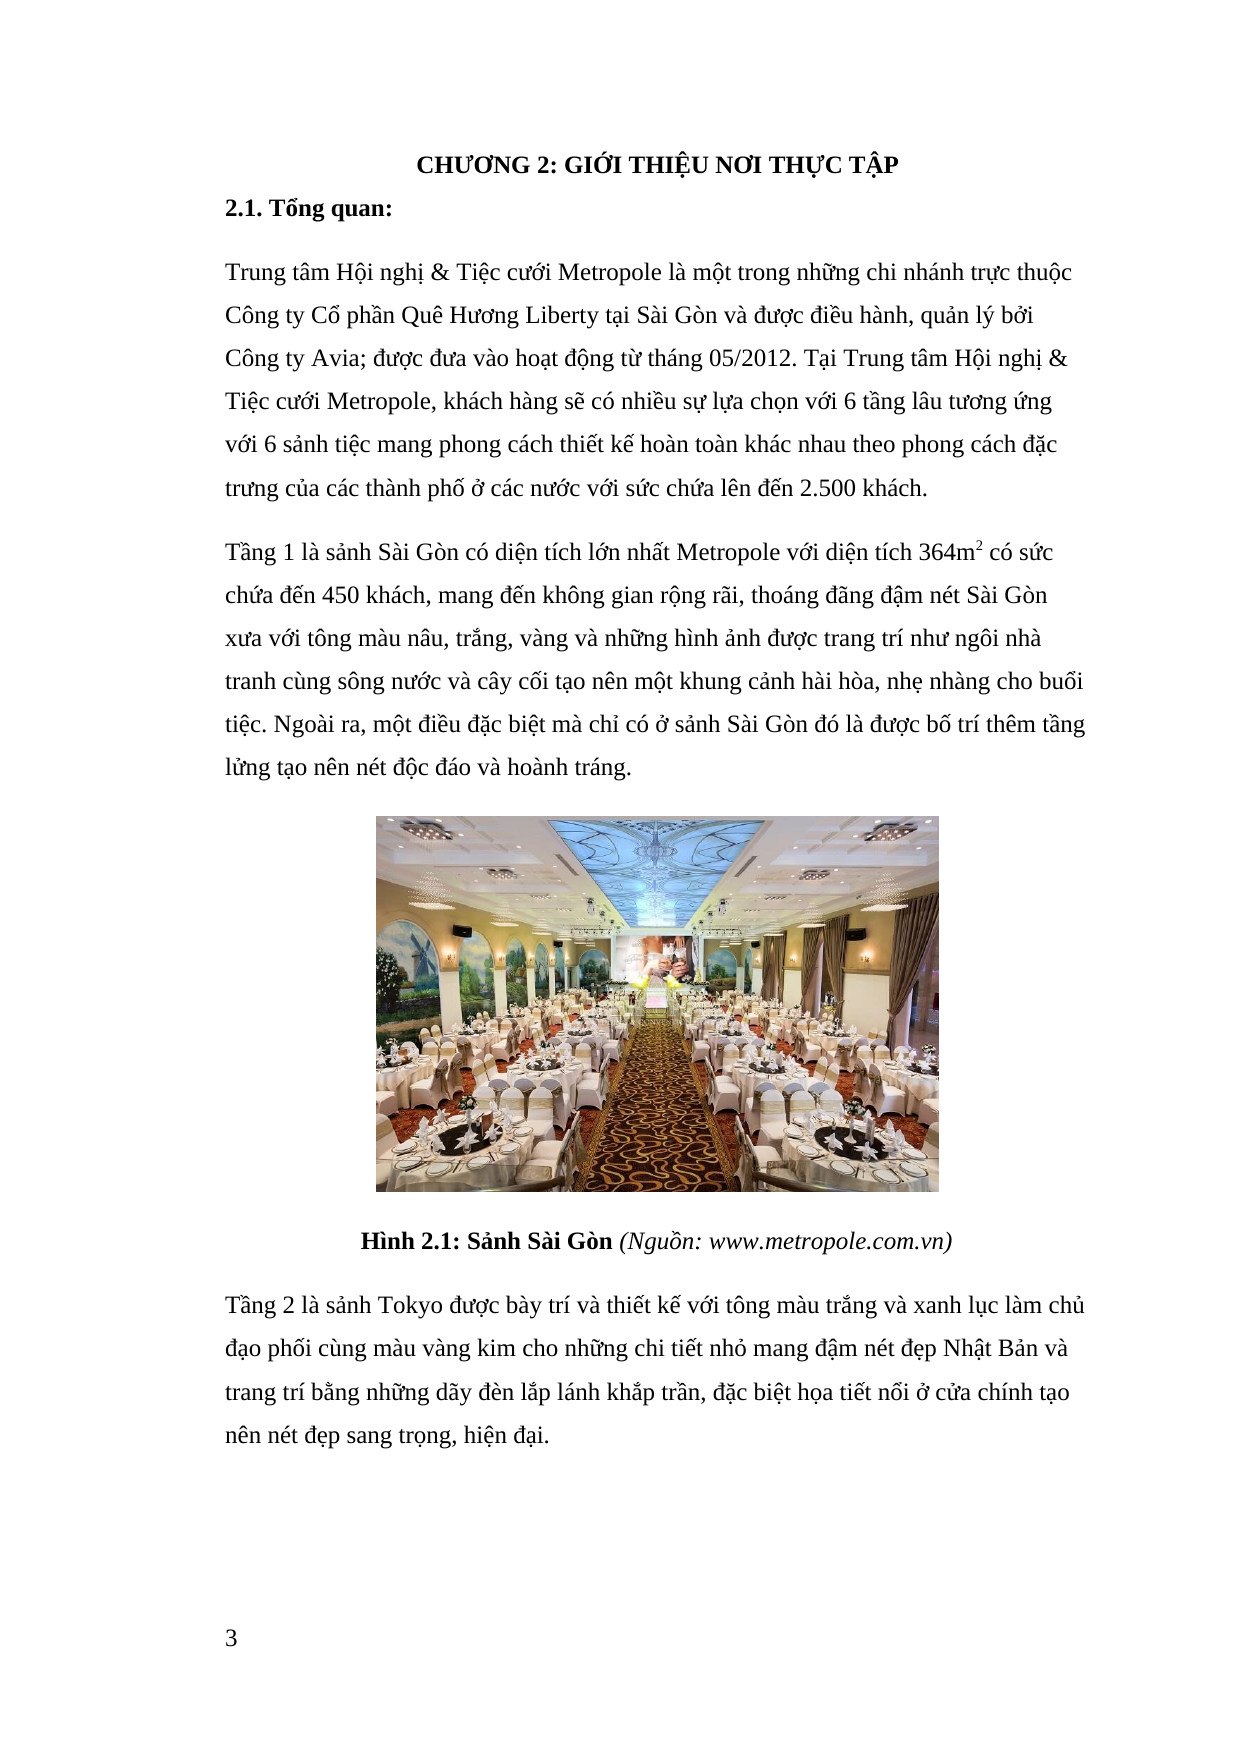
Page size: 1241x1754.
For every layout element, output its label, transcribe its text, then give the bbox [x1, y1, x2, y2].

picture [376, 816, 939, 1192]
text 2.1. Tổng quan: [225, 193, 1090, 222]
text Tầng 2 là sảnh Tokyo được bày trí và thiết kế với tông màu trắng và xanh lục làm chủ đạo phối cùng màu vàng kim cho những chi tiết nhỏ mang đậm nét đẹp Nhật Bản và trang trí bằng những dãy đèn lắp lánh khắp trần, đặc biệt họa tiết nổi ở cửa chính tạo nên nét đẹp sang trọng, hiện đại. [225, 1290, 1090, 1448]
subtitle CHƯƠNG 2: GIỚI THIỆU NƠI THỰC TẬP [225, 150, 1090, 179]
text Trung tâm Hội nghị & Tiệc cưới Metropole là một trong những chi nhánh trực thuộc Công ty Cổ phần Quê Hương Liberty tại Sài Gòn và được điều hành, quản lý bởi Công ty Avia; được đưa vào hoạt động từ tháng 05/2012. Tại Trung tâm Hội nghị & Tiệc cưới Metropole, khách hàng sẽ có nhiều sự lựa chọn với 6 tầng lâu tương ứng với 6 sảnh tiệc mang phong cách thiết kế hoàn toàn khác nhau theo phong cách đặc trưng của các thành phố ở các nước với sức chứa lên đến 2.500 khách. [225, 257, 1090, 501]
text Hình 2.1: Sảnh Sài Gòn (Nguồn: www.metropole.com.vn) [225, 1226, 1090, 1255]
text Tầng 1 là sảnh Sài Gòn có diện tích lớn nhất Metropole với diện tích 364m2 có sức chứa đến 450 khách, mang đến không gian rộng rãi, thoáng đãng đậm nét Sài Gòn xưa với tông màu nâu, trắng, vàng và những hình ảnh được trang trí như ngôi nhà tranh cùng sông nước và cây cối tạo nên một khung cảnh hài hòa, nhẹ nhàng cho buổi tiệc. Ngoài ra, một điều đặc biệt mà chỉ có ở sảnh Sài Gòn đó là được bố trí thêm tầng lửng tạo nên nét độc đáo và hoành tráng. [225, 537, 1090, 781]
